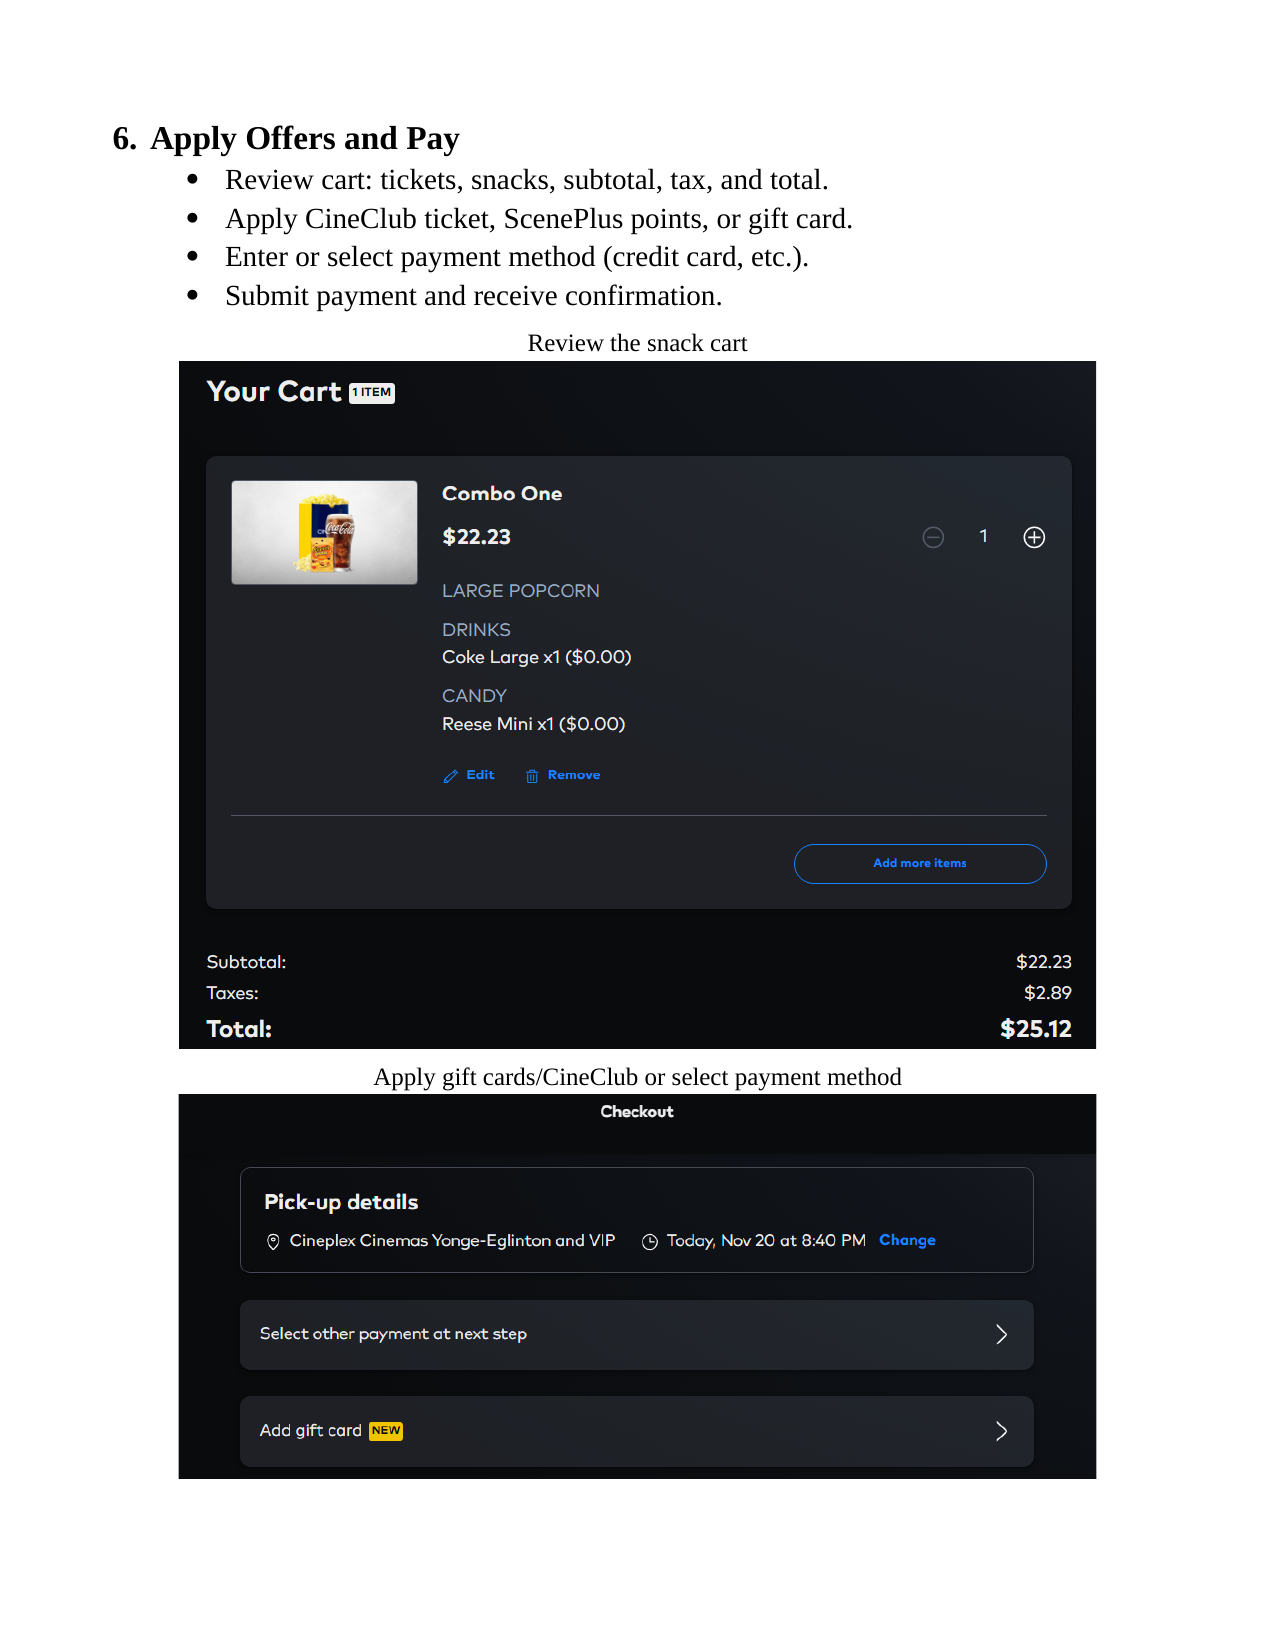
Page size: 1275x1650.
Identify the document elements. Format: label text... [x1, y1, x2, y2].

picture [179, 361, 1097, 1049]
text Apply gift cards/CineClub or select payment method [112, 1062, 1163, 1091]
picture [178, 1094, 1097, 1479]
list Review cart: tickets, snacks, subtotal, tax, and total. [187, 162, 1163, 196]
list Apply Offers and Pay [112, 118, 1163, 156]
list Enter or select payment method (credit card, etc.). [187, 239, 1163, 273]
list Apply CineClub ticket, ScenePlus points, or gift card. [187, 201, 1163, 234]
text Review the snack cart [112, 328, 1163, 357]
list Submit payment and receive confirmation. [187, 278, 1163, 312]
